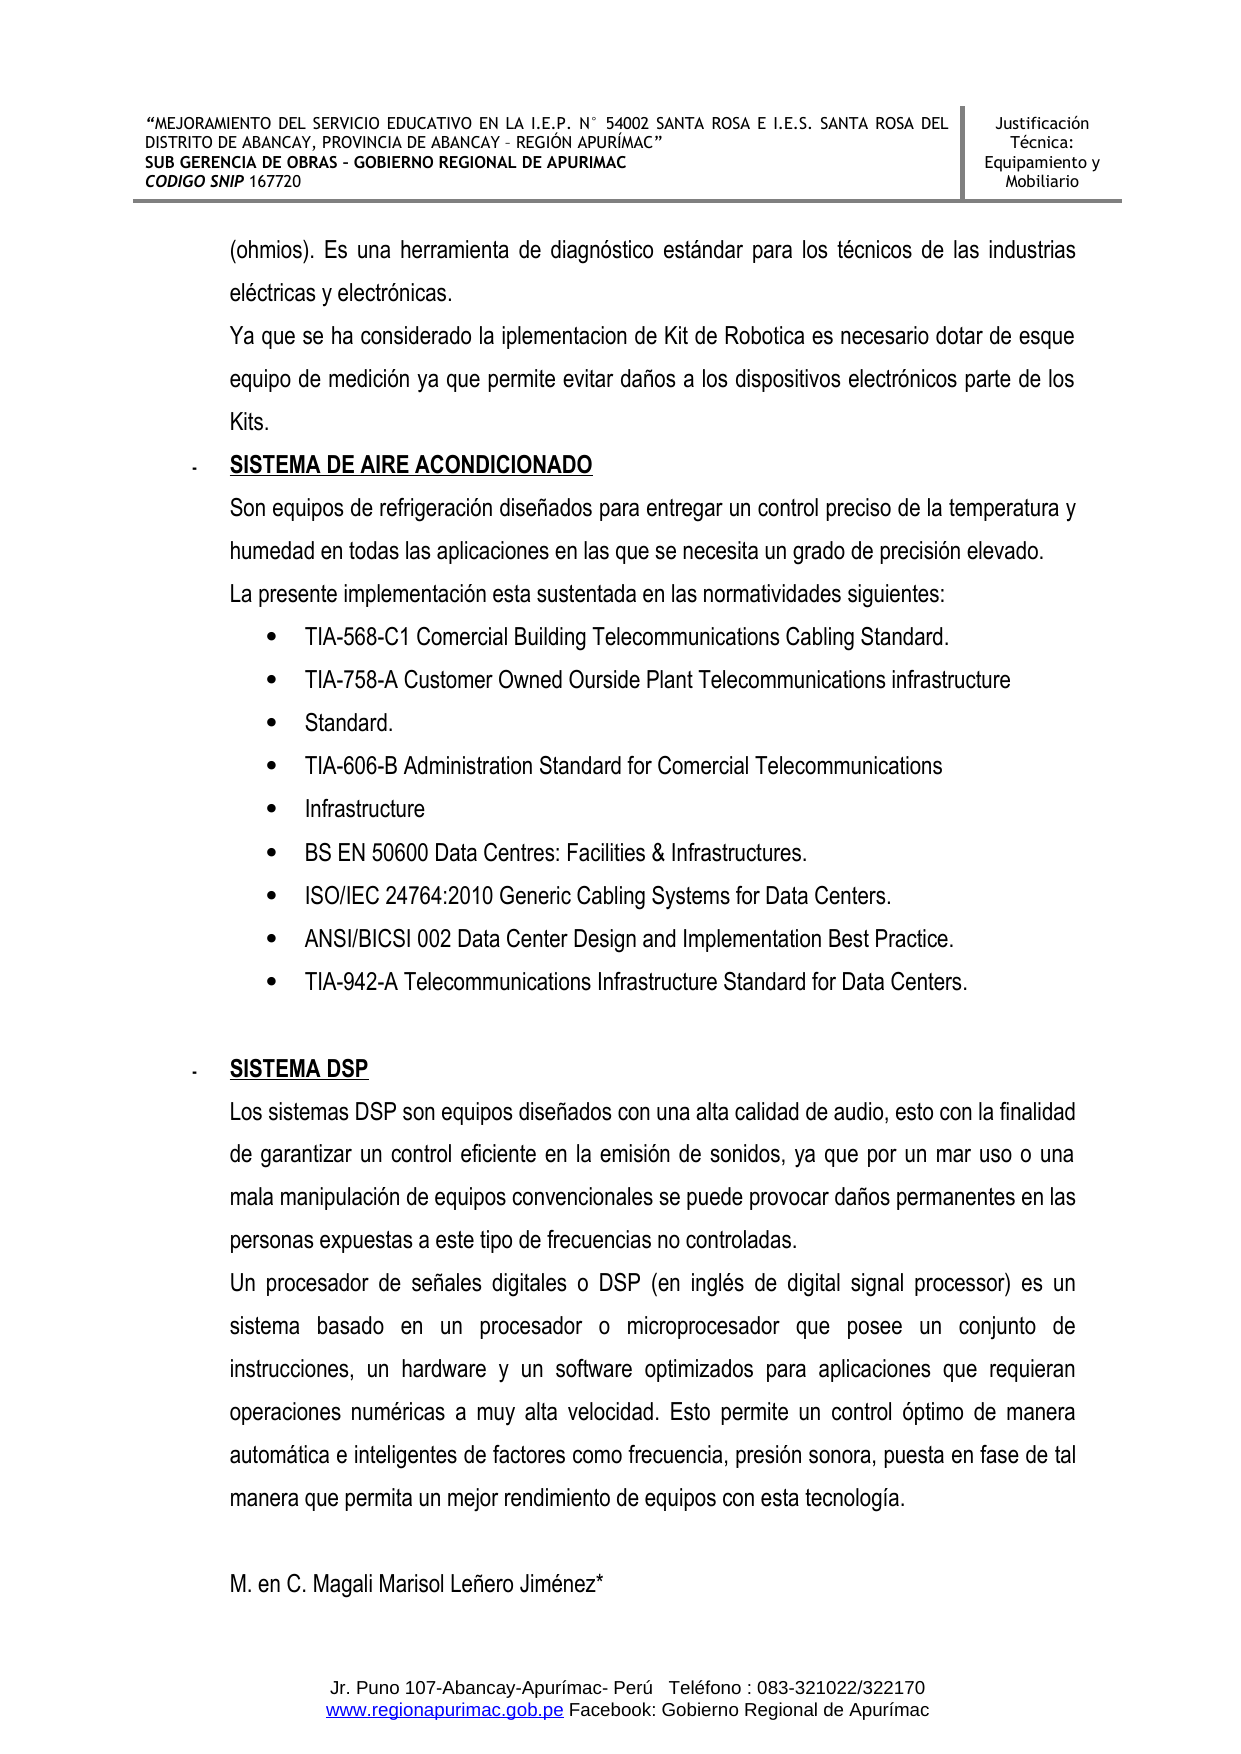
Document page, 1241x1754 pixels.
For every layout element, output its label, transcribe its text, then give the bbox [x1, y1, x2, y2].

list TIA-606-B Administration Standard for Comercial Telecommunications [267, 751, 1078, 780]
list Ya que se ha considerado la iplementacion de Kit de Robotica es necesario dotar de esque equipo de medición ya que permite evitar daños a los dispositivos electrónicos parte de los Kits. [229, 321, 1078, 436]
list TIA-758-A Customer Owned Ourside Plant Telecommunications infrastructure [267, 665, 1078, 694]
list Un procesador de señales digitales o DSP (en inglés de digital signal processor) es un sistema basado en un procesador o microprocesador que posee un conjunto de instrucciones, un hardware y un software optimizados para aplicaciones que requieran operaciones numéricas a muy alta velocidad. Esto permite un control óptimo de manera automática e inteligentes de factores como frecuencia, presión sonora, puesta en fase de tal manera que permita un mejor rendimiento de equipos con esta tecnología. [229, 1268, 1078, 1511]
list Son equipos de refrigeración diseñados para entregar un control preciso de la temperatura y humedad en todas las aplicaciones en las que se necesita un grado de precisión elevado. [229, 493, 1078, 564]
list Los sistemas DSP son equipos diseñados con una alta calidad de audio, esto con la finalidad de garantizar un control eficiente en la emisión de sonidos, ya que por un mar uso o una mala manipulación de equipos convencionales se puede provocar daños permanentes en las personas expuestas a este tipo de frecuencias no controladas. [229, 1096, 1078, 1254]
list Standard. [267, 708, 1078, 737]
list TIA-568-C1 Comercial Building Telecommunications Cabling Standard. [267, 622, 1078, 650]
list ANSI/BICSI 002 Data Center Design and Implementation Best Practice. [267, 924, 1078, 953]
list M. en C. Magali Marisol Leñero Jiménez* [229, 1568, 1078, 1597]
list BS EN 50600 Data Centres: Facilities & Infrastructures. [267, 838, 1078, 867]
list SISTEMA DE AIRE ACONDICIONADO [192, 450, 1078, 478]
list Infrastructure [267, 794, 1078, 823]
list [229, 235, 1078, 307]
list SISTEMA DSP [192, 1053, 1078, 1082]
list La presente implementación esta sustentada en las normatividades siguientes: [229, 579, 1078, 607]
list TIA-942-A Telecommunications Infrastructure Standard for Data Centers. [267, 967, 1078, 996]
list ISO/IEC 24764:2010 Generic Cabling Systems for Data Centers. [267, 881, 1078, 910]
